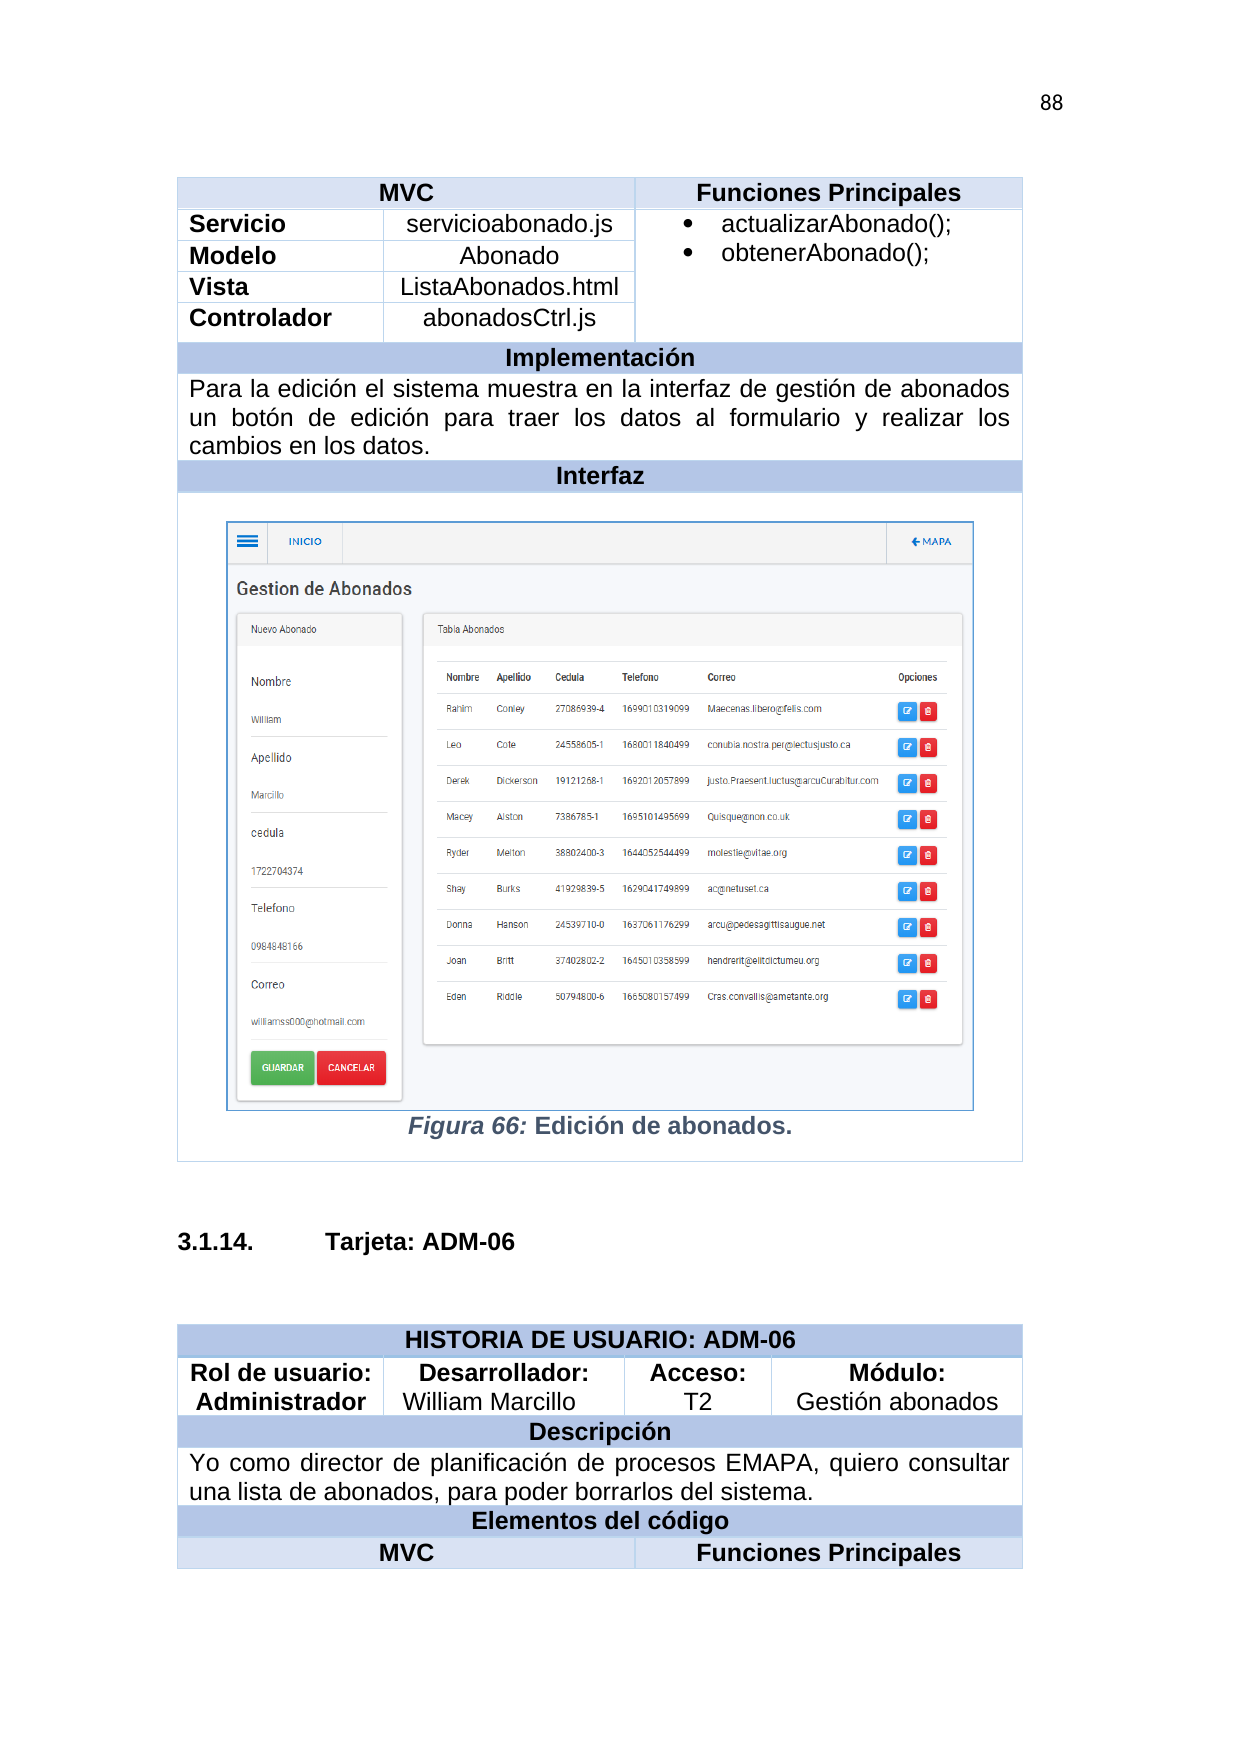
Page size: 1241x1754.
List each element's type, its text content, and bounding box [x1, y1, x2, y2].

table_cell Modelo [178, 241, 383, 271]
table_cell Controlador [178, 303, 383, 342]
table_cell Funciones Principales [636, 178, 1022, 208]
table_cell Elementos del código [178, 1506, 1022, 1536]
table_cell Interfaz [178, 461, 1022, 491]
table_cell Para la edición el sistema muestra en la interfaz de gestión de abonados un botón de edición para traer los datos al formulario y realizar los cambios en los datos. [178, 374, 1022, 460]
table_cell Desarrollador: William Marcillo [384, 1358, 624, 1415]
table_cell Implementación [178, 343, 1022, 373]
table_cell ListaAbonados.html [384, 272, 634, 302]
table_cell Abonado [384, 241, 634, 271]
table_cell Rol de usuario: Administrador [178, 1358, 383, 1415]
table_cell Módulo: Gestión abonados [772, 1358, 1022, 1415]
table_cell abonadosCtrl.js [384, 303, 634, 342]
table_header HISTORIA DE USUARIO: ADM-06 [178, 1325, 1022, 1355]
table_cell actualizarAbonado(); obtenerAbonado(); [636, 210, 1022, 342]
table_cell Funciones Principales [636, 1538, 1022, 1568]
table_cell Servicio [178, 210, 383, 240]
table_cell Descripción [178, 1416, 1022, 1447]
table_cell servicioabonado.js [384, 210, 634, 240]
table_cell MVC [178, 178, 634, 208]
table_cell Acceso: T2 [625, 1358, 771, 1415]
picture [228, 523, 973, 1110]
table_cell Figura 66: Edición de abonados. [178, 493, 1022, 1161]
subtitle Tarjeta: ADM-06 [177, 1227, 983, 1255]
table_cell MVC [178, 1538, 634, 1568]
table_cell Yo como director de planificación de procesos EMAPA, quiero consultar una lista de abonados, para poder borrarlos del sistema. [178, 1448, 1022, 1505]
table_cell Vista [178, 272, 383, 302]
